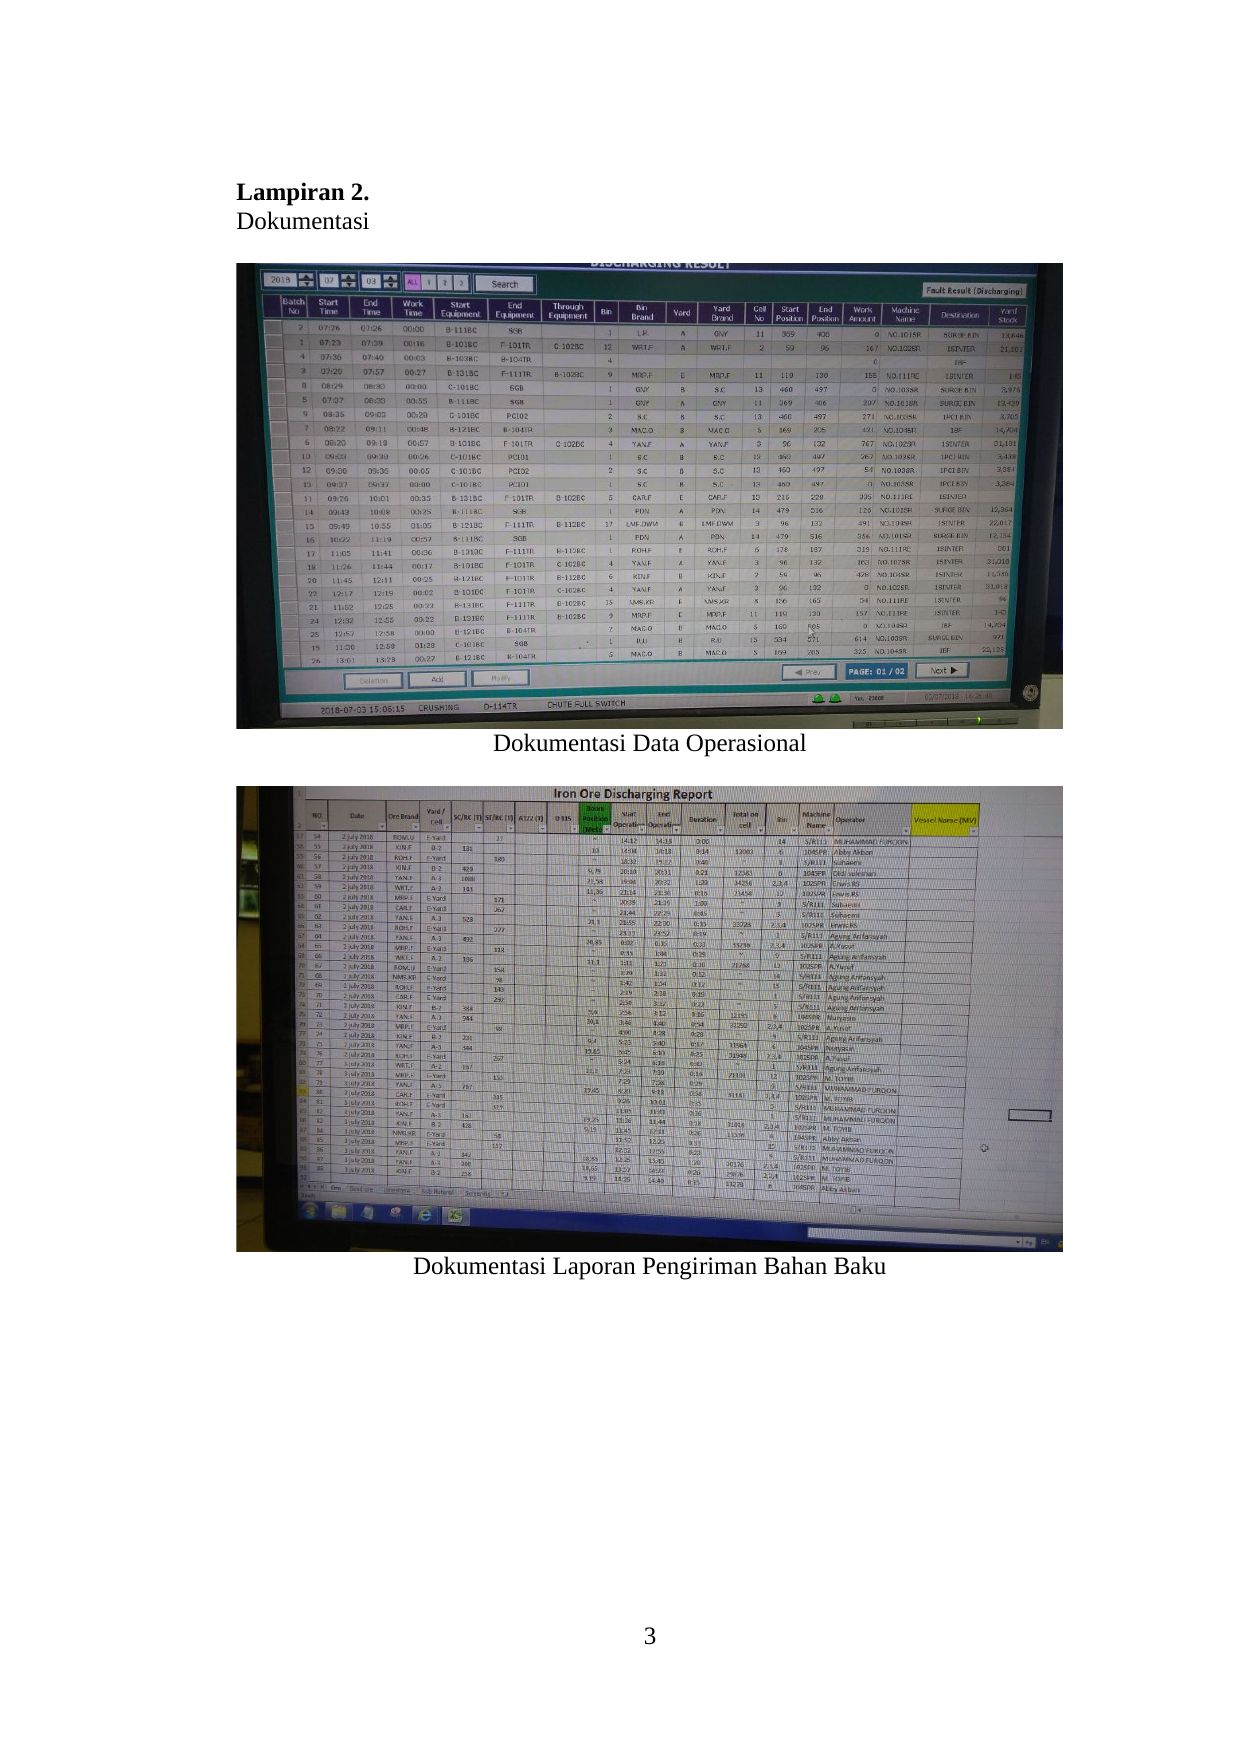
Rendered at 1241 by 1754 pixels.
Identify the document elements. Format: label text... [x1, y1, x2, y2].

text Lampiran 2. [236, 177, 1063, 206]
picture [236, 263, 1063, 729]
picture [236, 786, 1063, 1252]
text Dokumentasi Laporan Pengiriman Bahan Baku [236, 1252, 1063, 1280]
text Dokumentasi Data Operasional [236, 729, 1063, 757]
text Dokumentasi [236, 206, 1063, 235]
